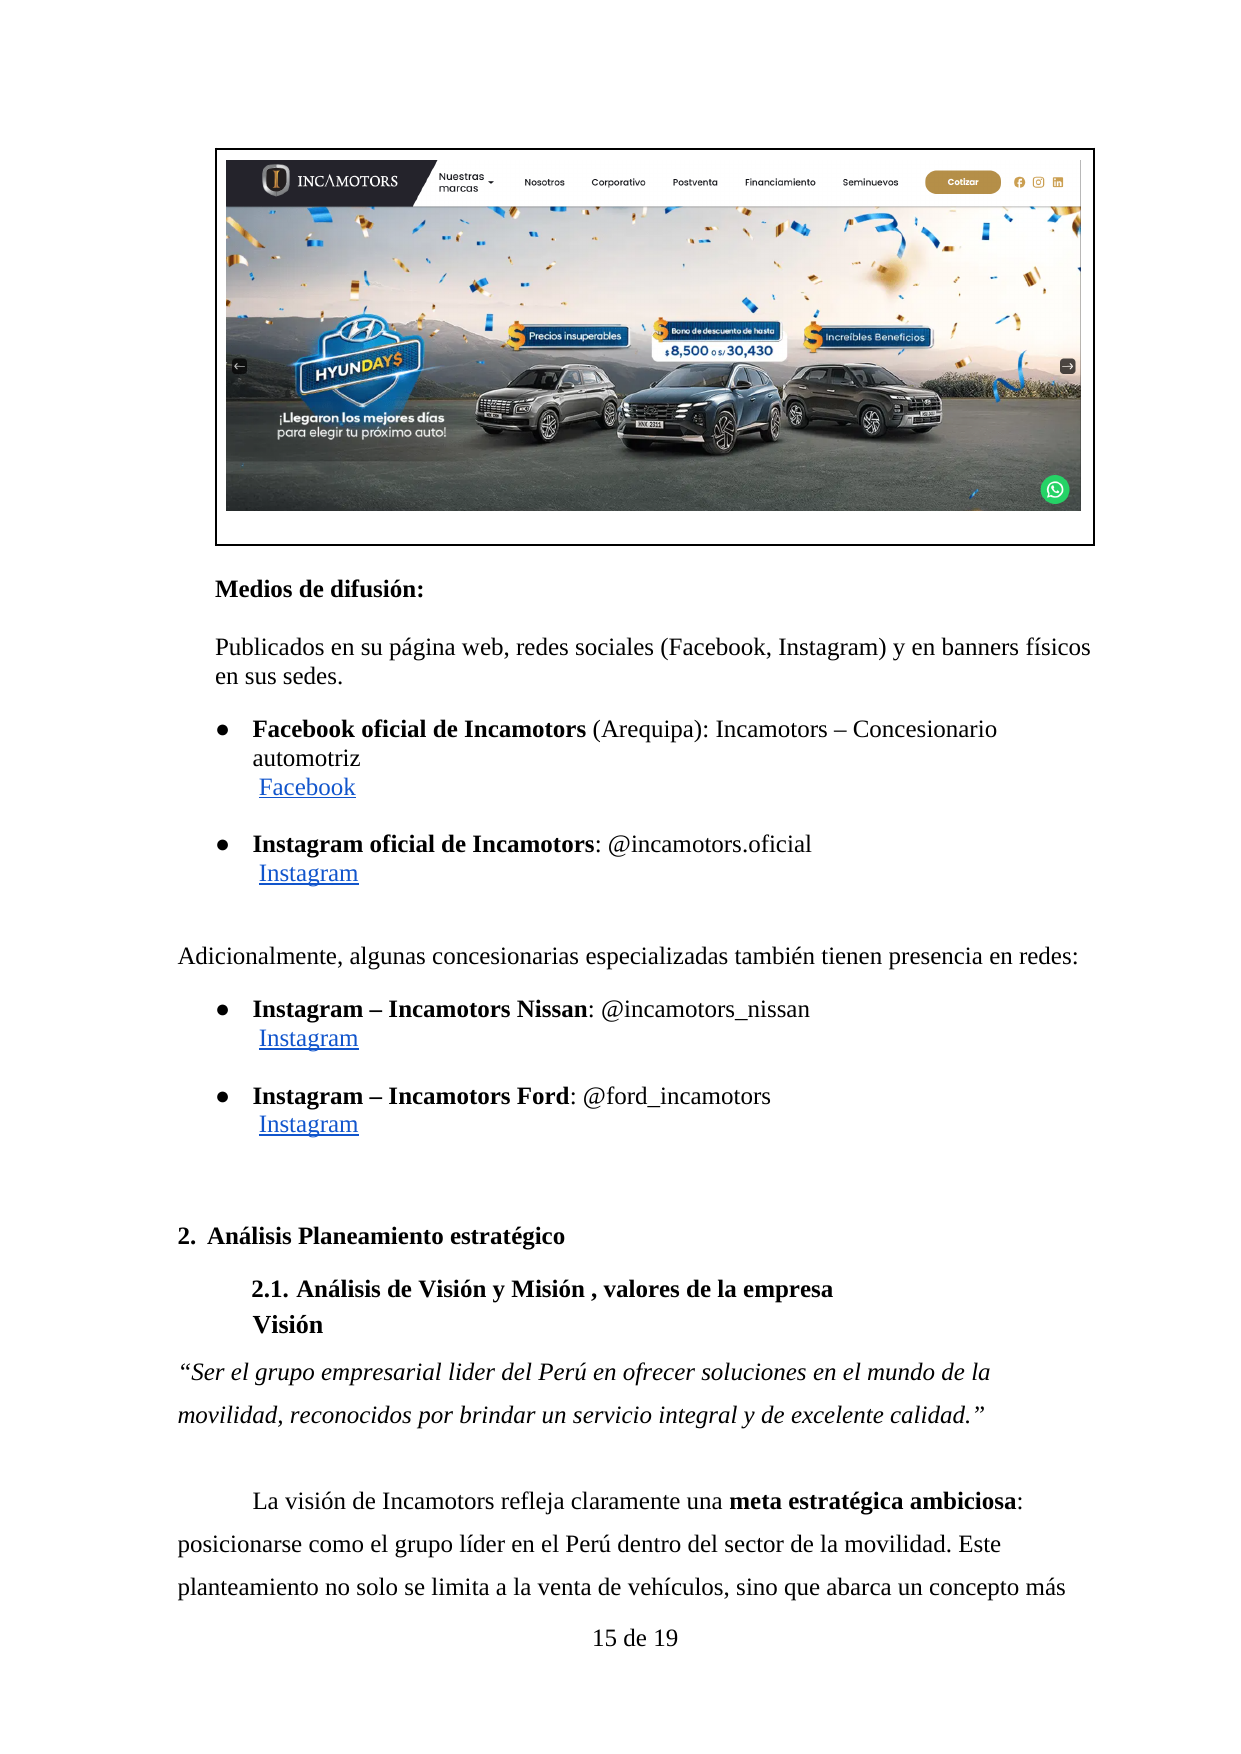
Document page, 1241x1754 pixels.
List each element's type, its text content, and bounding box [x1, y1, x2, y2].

picture [226, 160, 1081, 511]
table_header [217, 150, 1093, 544]
text Publicados en su página web, redes sociales (Facebook, Instagram) y en banners físicos en sus sedes. [215, 632, 1093, 689]
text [177, 1486, 1093, 1601]
subtitle Análisis de Visión y Misión , valores de la empresa [251, 1274, 1093, 1303]
text Medios de difusión: [215, 574, 1093, 603]
list Instagram oficial de Incamotors: @incamotors.oficial Instagram [215, 829, 1093, 916]
text Adicionalmente, algunas concesionarias especializadas también tienen presencia en redes: [177, 941, 1093, 969]
list Instagram – Incamotors Nissan: @incamotors_nissan Instagram [215, 994, 1093, 1081]
text “Ser el grupo empresarial lider del Perú en ofrecer soluciones en el mundo de la movilidad, reconocidos por brindar un servicio integral y de excelente calidad.” [177, 1357, 1093, 1429]
list Instagram – Incamotors Ford: @ford_incamotors Instagram [215, 1081, 1093, 1138]
list Facebook oficial de Incamotors (Arequipa): Incamotors – Concesionario automotriz Facebook [215, 714, 1093, 829]
subtitle Análisis Planeamiento estratégico [177, 1221, 1093, 1249]
subtitle Visión [252, 1309, 1093, 1339]
